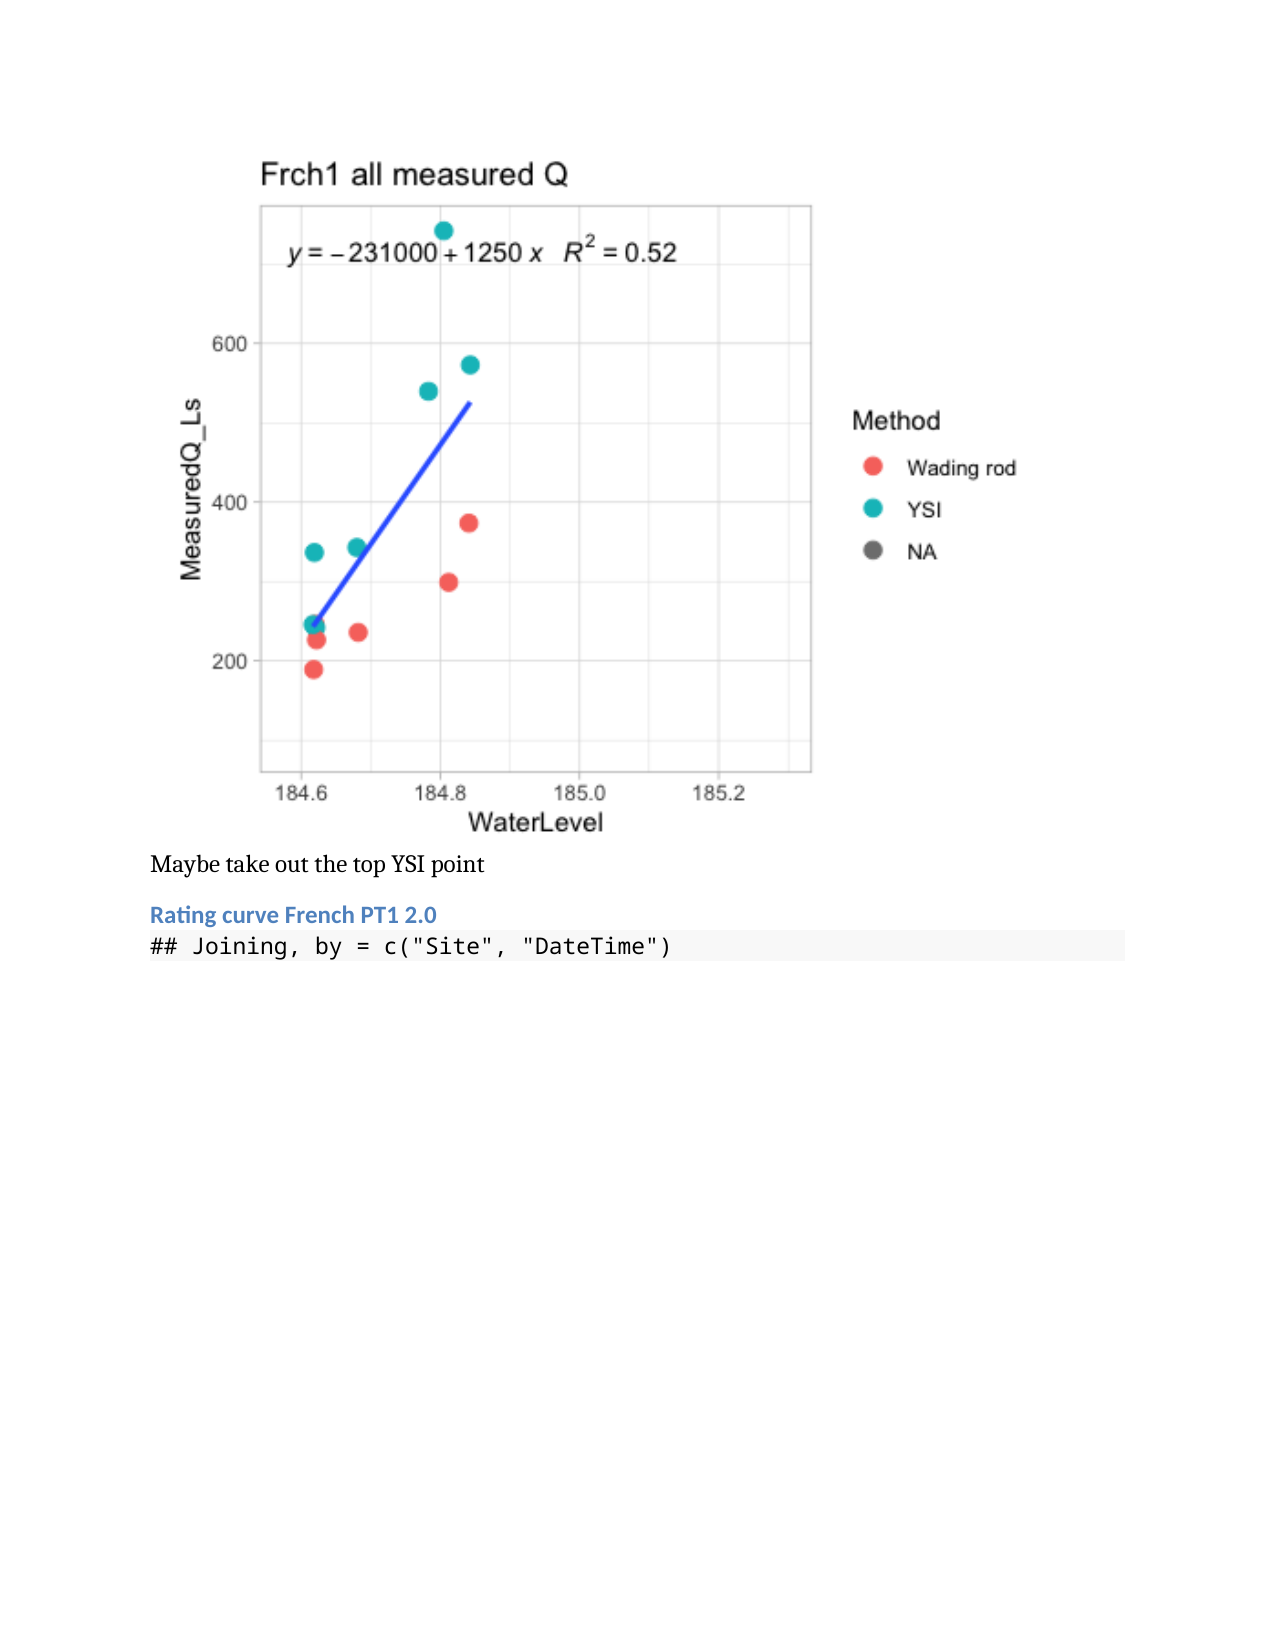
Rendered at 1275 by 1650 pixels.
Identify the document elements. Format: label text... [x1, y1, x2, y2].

picture [168, 150, 1044, 850]
subtitle Rating curve French PT1 2.0 [150, 899, 1125, 930]
text ## Joining, by = c("Site", "DateTime") [150, 930, 1125, 961]
